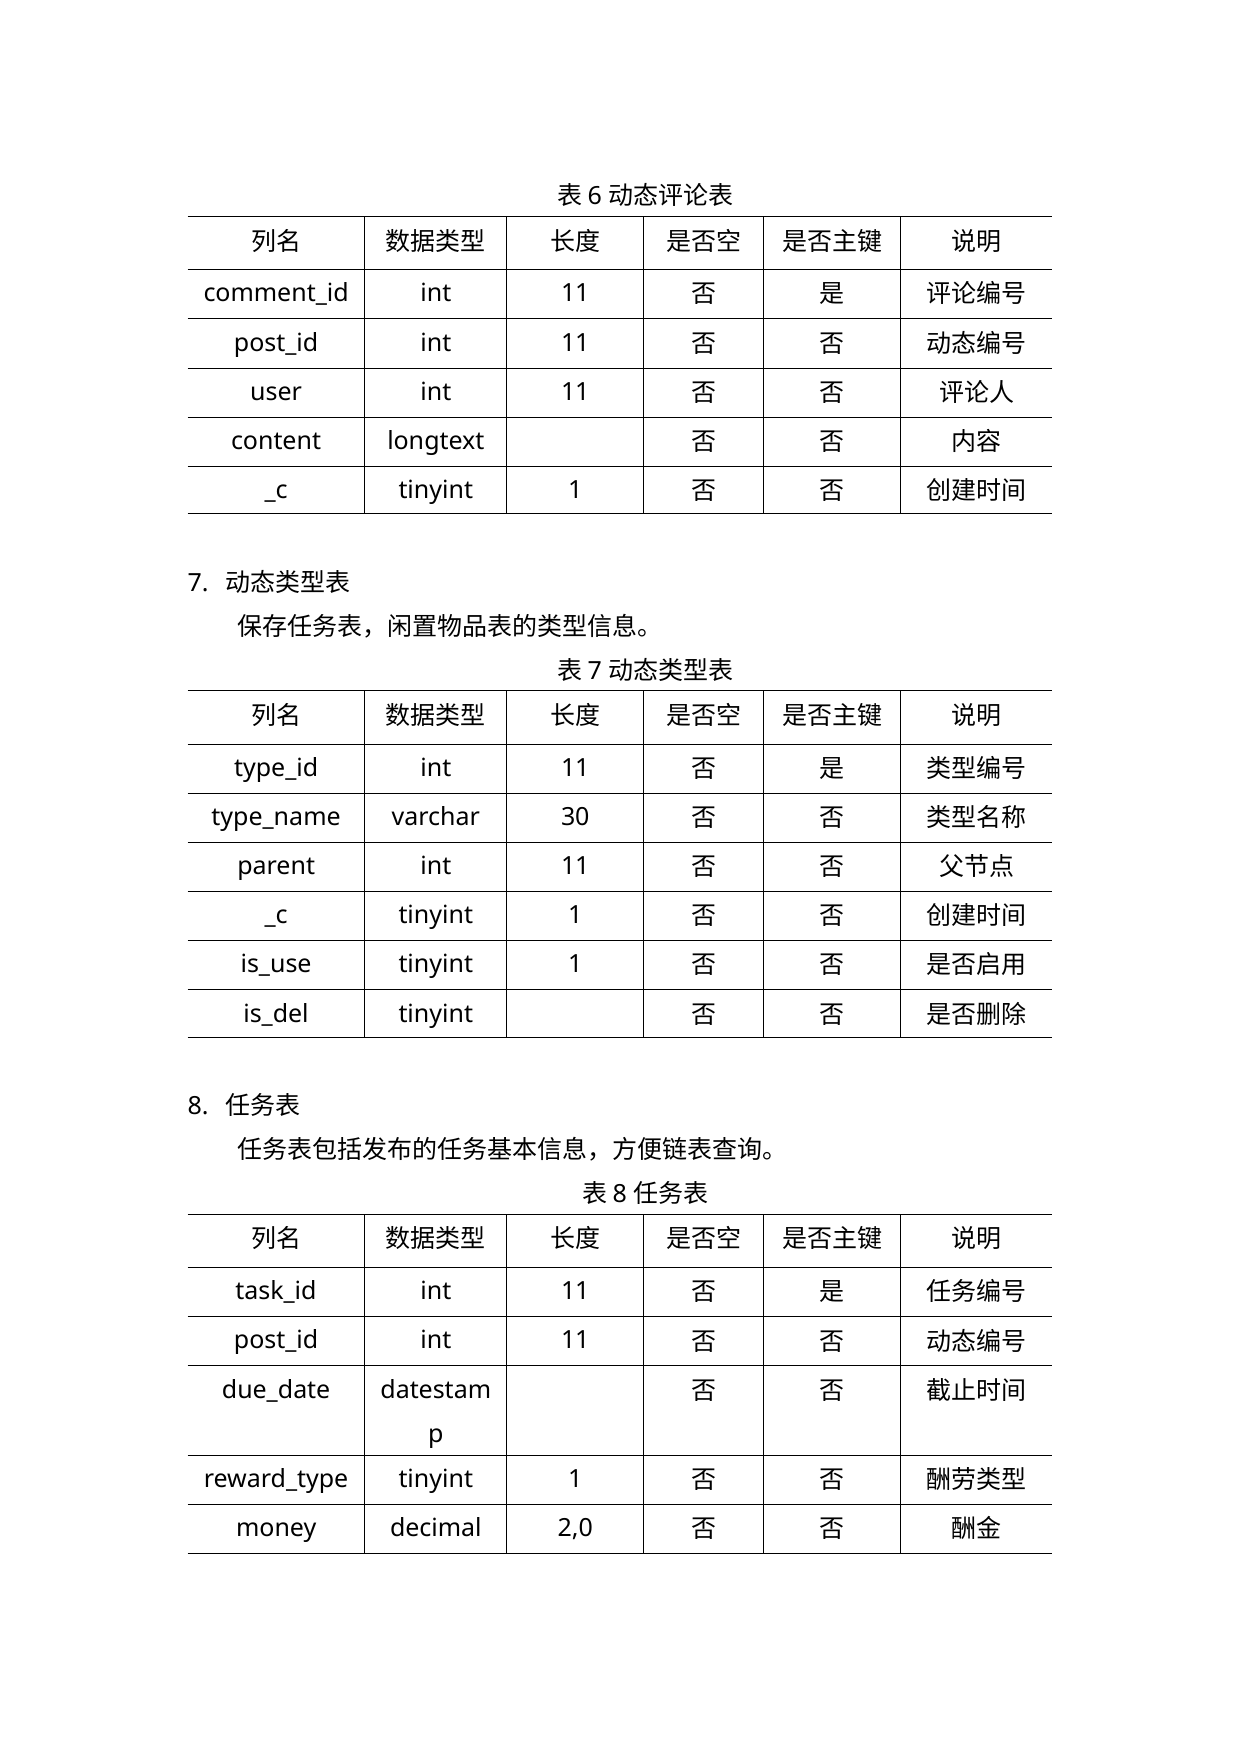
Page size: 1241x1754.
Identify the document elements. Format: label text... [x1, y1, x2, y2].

table_cell 2,0 [507, 1505, 643, 1553]
table_cell 父节点 [901, 843, 1052, 891]
table_cell tinyint [365, 941, 506, 989]
table_cell 否 [764, 1366, 900, 1454]
table_cell user [188, 369, 364, 417]
table_cell 动态编号 [901, 1317, 1052, 1365]
table_cell 否 [764, 990, 900, 1037]
table_cell [507, 418, 643, 466]
table_cell 创建时间 [901, 892, 1052, 940]
table_header 数据类型 [365, 1215, 506, 1267]
table_header 长度 [507, 1215, 643, 1267]
table_header 是否空 [644, 217, 763, 269]
table_cell money [188, 1505, 364, 1553]
table_cell longtext [365, 418, 506, 466]
table_cell 否 [644, 1456, 763, 1504]
table_cell 是否删除 [901, 990, 1052, 1037]
table_cell 是 [764, 270, 900, 318]
table_cell 30 [507, 794, 643, 842]
table_cell 评论人 [901, 369, 1052, 417]
table_cell 评论编号 [901, 270, 1052, 318]
table_cell 否 [764, 843, 900, 891]
table_cell 11 [507, 319, 643, 367]
table_header 是否空 [644, 1215, 763, 1267]
table_cell 11 [507, 270, 643, 318]
table_cell int [365, 319, 506, 367]
table_header 数据类型 [365, 217, 506, 269]
list 表8 任务表 [237, 1170, 1053, 1214]
table_cell 1 [507, 941, 643, 989]
table_cell content [188, 418, 364, 466]
table_cell 否 [644, 892, 763, 940]
table_header 是否主键 [764, 691, 900, 743]
table_cell parent [188, 843, 364, 891]
table_cell 否 [764, 369, 900, 417]
table_header 是否主键 [764, 217, 900, 269]
table_header 长度 [507, 217, 643, 269]
table_cell int [365, 369, 506, 417]
table_header 列名 [188, 691, 364, 743]
table_cell comment_id [188, 270, 364, 318]
table_header 数据类型 [365, 691, 506, 743]
table_cell 否 [764, 467, 900, 513]
table_cell 11 [507, 745, 643, 793]
table_cell 11 [507, 843, 643, 891]
table_cell 否 [644, 418, 763, 466]
table_cell datestamp [365, 1366, 506, 1454]
table_cell 否 [764, 941, 900, 989]
table_cell 否 [764, 319, 900, 367]
table_cell int [365, 843, 506, 891]
list 表7 动态类型表 [237, 646, 1053, 690]
table_cell 否 [644, 1317, 763, 1365]
table_cell 否 [644, 467, 763, 513]
table_cell 类型编号 [901, 745, 1052, 793]
table_cell 是 [764, 745, 900, 793]
list 任务表 [187, 1082, 1053, 1126]
table_cell 酬金 [901, 1505, 1052, 1553]
table_cell _c [188, 892, 364, 940]
table_cell 类型名称 [901, 794, 1052, 842]
table_cell int [365, 1268, 506, 1316]
table_cell int [365, 270, 506, 318]
table_cell type_name [188, 794, 364, 842]
table_cell is_del [188, 990, 364, 1037]
table_cell is_use [188, 941, 364, 989]
list 动态类型表 [187, 558, 1053, 602]
table_cell post_id [188, 319, 364, 367]
table_cell 否 [644, 1268, 763, 1316]
table_cell due_date [188, 1366, 364, 1454]
table_cell 创建时间 [901, 467, 1052, 513]
table_cell type_id [188, 745, 364, 793]
table_cell int [365, 745, 506, 793]
table_cell [507, 1366, 643, 1454]
table_cell 是否启用 [901, 941, 1052, 989]
table_cell 否 [764, 1456, 900, 1504]
table_cell tinyint [365, 990, 506, 1037]
table_cell tinyint [365, 892, 506, 940]
table_cell tinyint [365, 1456, 506, 1504]
table_cell 11 [507, 369, 643, 417]
table_cell 任务编号 [901, 1268, 1052, 1316]
list 表6 动态评论表 [237, 172, 1053, 216]
list 任务表包括发布的任务基本信息，方便链表查询。 [237, 1126, 1053, 1170]
table_header 是否空 [644, 691, 763, 743]
table_cell 内容 [901, 418, 1052, 466]
table_cell 1 [507, 1456, 643, 1504]
table_header 说明 [901, 691, 1052, 743]
table_cell 动态编号 [901, 319, 1052, 367]
table_cell 否 [644, 319, 763, 367]
table_cell decimal [365, 1505, 506, 1553]
table_cell 否 [644, 990, 763, 1037]
table_cell 否 [644, 941, 763, 989]
table_cell reward_type [188, 1456, 364, 1504]
table_cell int [365, 1317, 506, 1365]
table_cell 否 [764, 1505, 900, 1553]
table_cell 否 [644, 1366, 763, 1454]
table_cell 否 [644, 794, 763, 842]
table_cell 否 [644, 270, 763, 318]
table_cell 否 [764, 418, 900, 466]
table_cell 截止时间 [901, 1366, 1052, 1454]
table_cell 否 [764, 1317, 900, 1365]
table_cell _c [188, 467, 364, 513]
table_cell 否 [644, 843, 763, 891]
table_cell 否 [764, 892, 900, 940]
table_cell 1 [507, 892, 643, 940]
table_cell task_id [188, 1268, 364, 1316]
table_cell 否 [644, 745, 763, 793]
table_cell post_id [188, 1317, 364, 1365]
table_cell 是 [764, 1268, 900, 1316]
table_cell 否 [644, 1505, 763, 1553]
table_header 说明 [901, 217, 1052, 269]
table_header 是否主键 [764, 1215, 900, 1267]
table_cell [507, 990, 643, 1037]
table_header 列名 [188, 217, 364, 269]
table_cell 11 [507, 1317, 643, 1365]
table_cell varchar [365, 794, 506, 842]
table_header 列名 [188, 1215, 364, 1267]
table_cell 否 [764, 794, 900, 842]
table_cell 11 [507, 1268, 643, 1316]
table_cell tinyint [365, 467, 506, 513]
table_header 说明 [901, 1215, 1052, 1267]
list 保存任务表，闲置物品表的类型信息。 [237, 602, 1053, 646]
table_header 长度 [507, 691, 643, 743]
table_cell 1 [507, 467, 643, 513]
table_cell 酬劳类型 [901, 1456, 1052, 1504]
table_cell 否 [644, 369, 763, 417]
